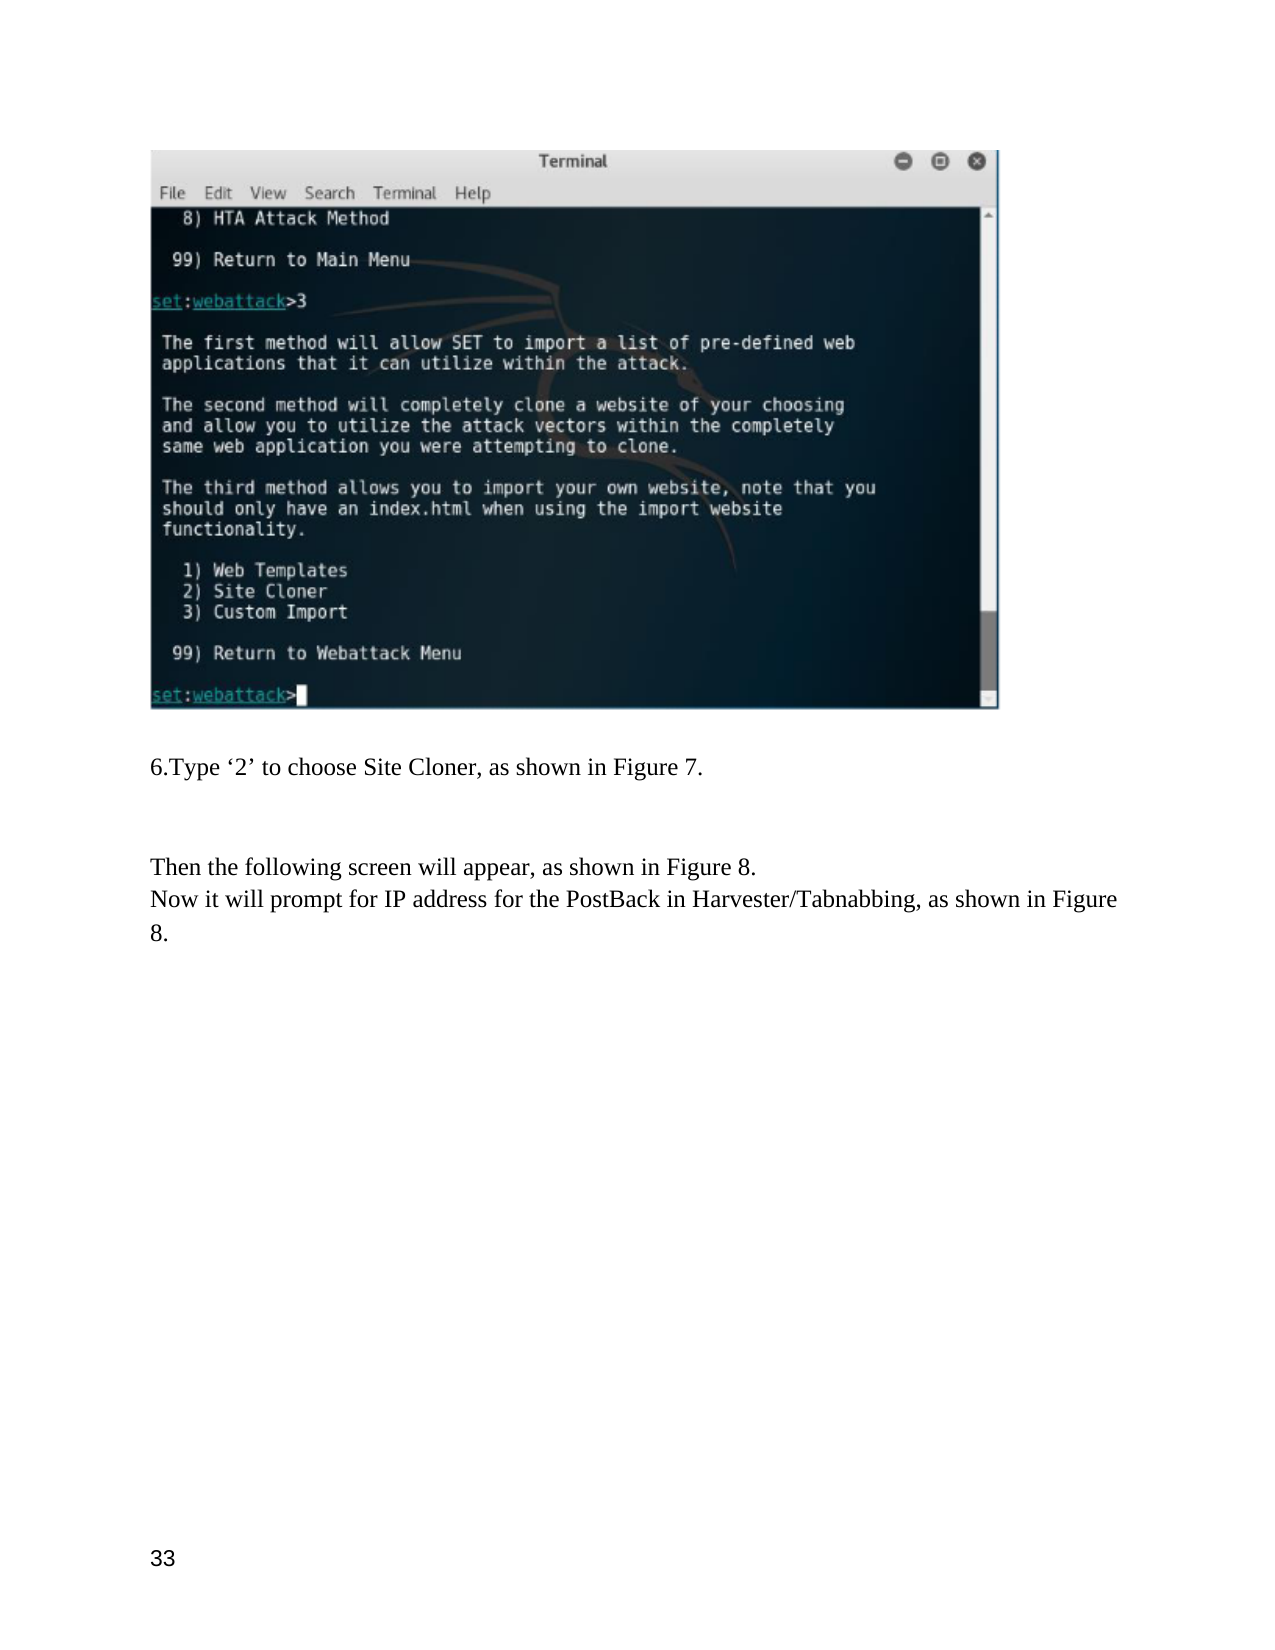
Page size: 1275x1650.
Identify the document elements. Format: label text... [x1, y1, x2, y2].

text Now it will prompt for IP address for the PostBack in Harvester/Tabnabbing, as shown in Figure 8. [150, 884, 1125, 946]
picture [150, 150, 1005, 716]
text Then the following screen will appear, as shown in Figure 8. [150, 852, 1125, 880]
text 6.Type ‘2’ to choose Site Cloner, as shown in Figure 7. [150, 752, 1125, 781]
